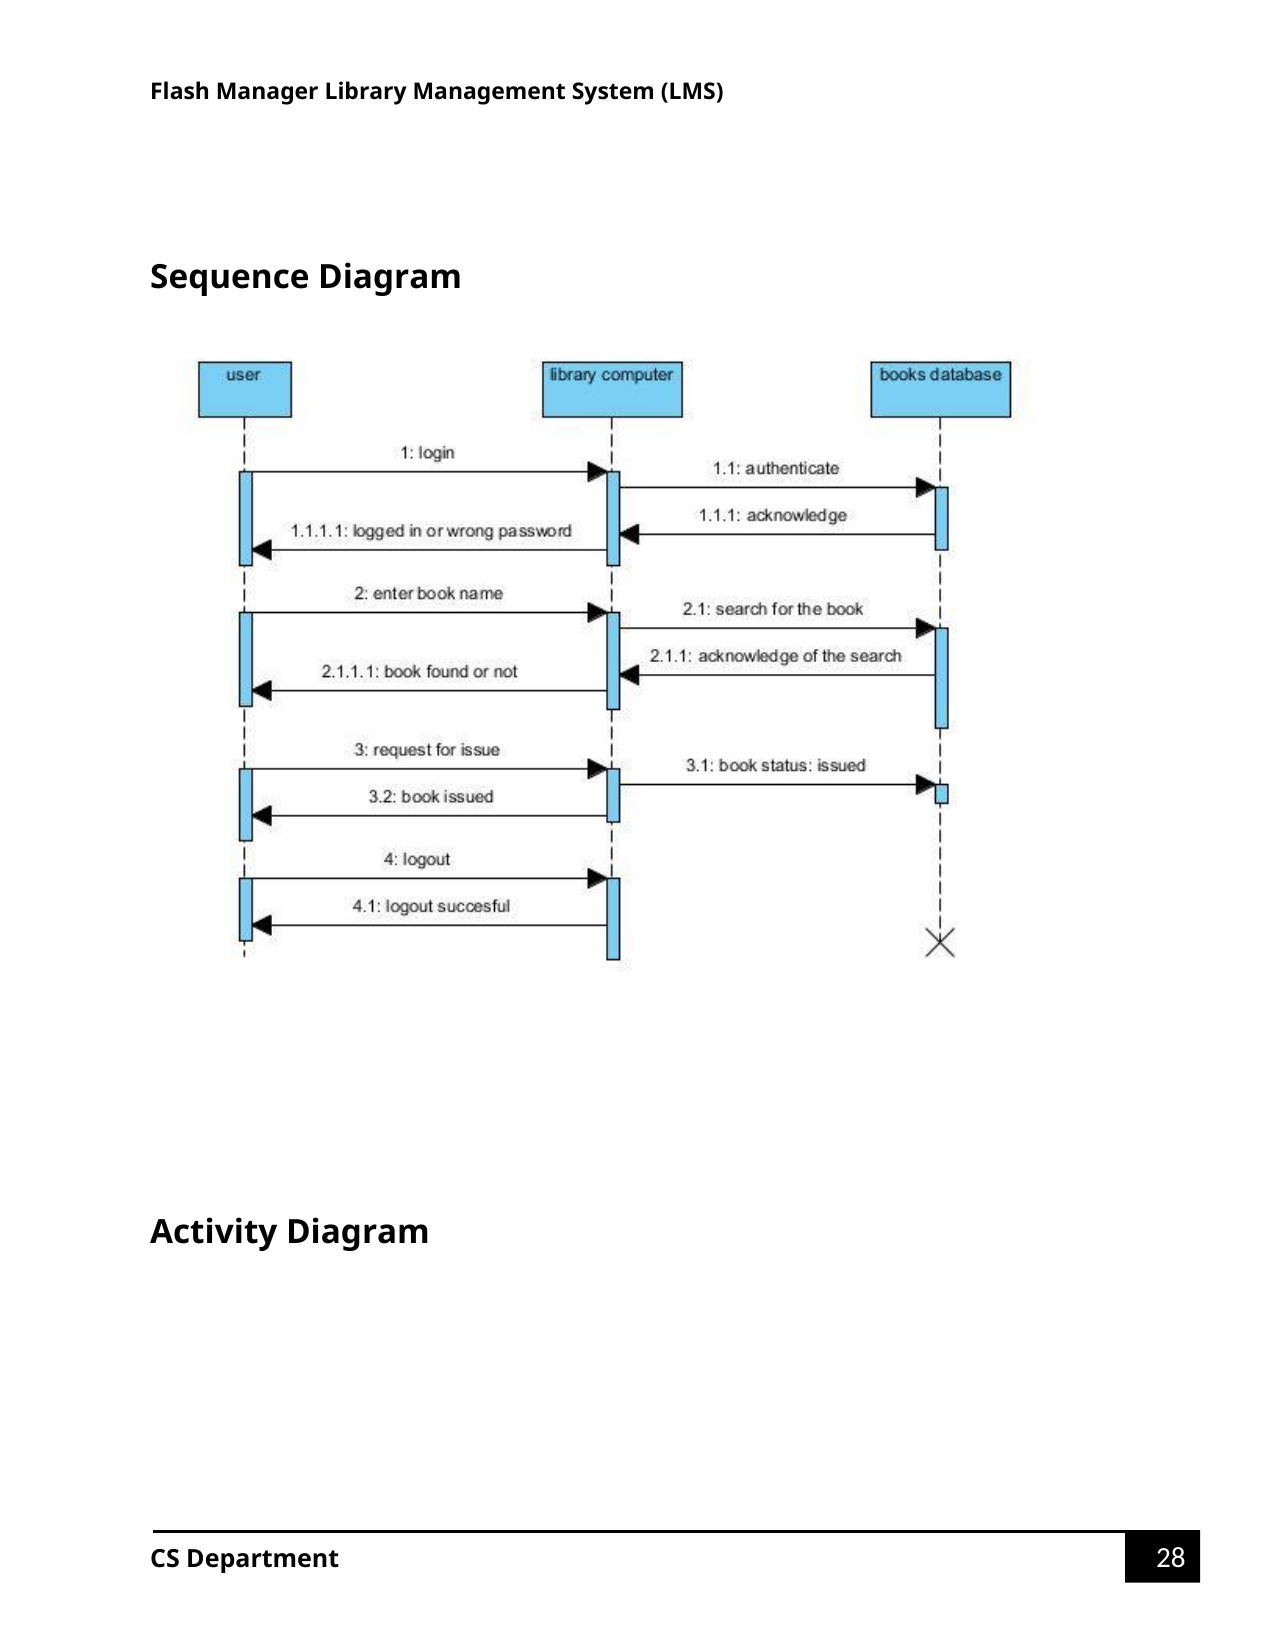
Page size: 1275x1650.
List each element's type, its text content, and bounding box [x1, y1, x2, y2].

text Activity Diagram [150, 1207, 1125, 1253]
picture [150, 318, 1060, 992]
text Sequence Diagram [150, 252, 1125, 298]
